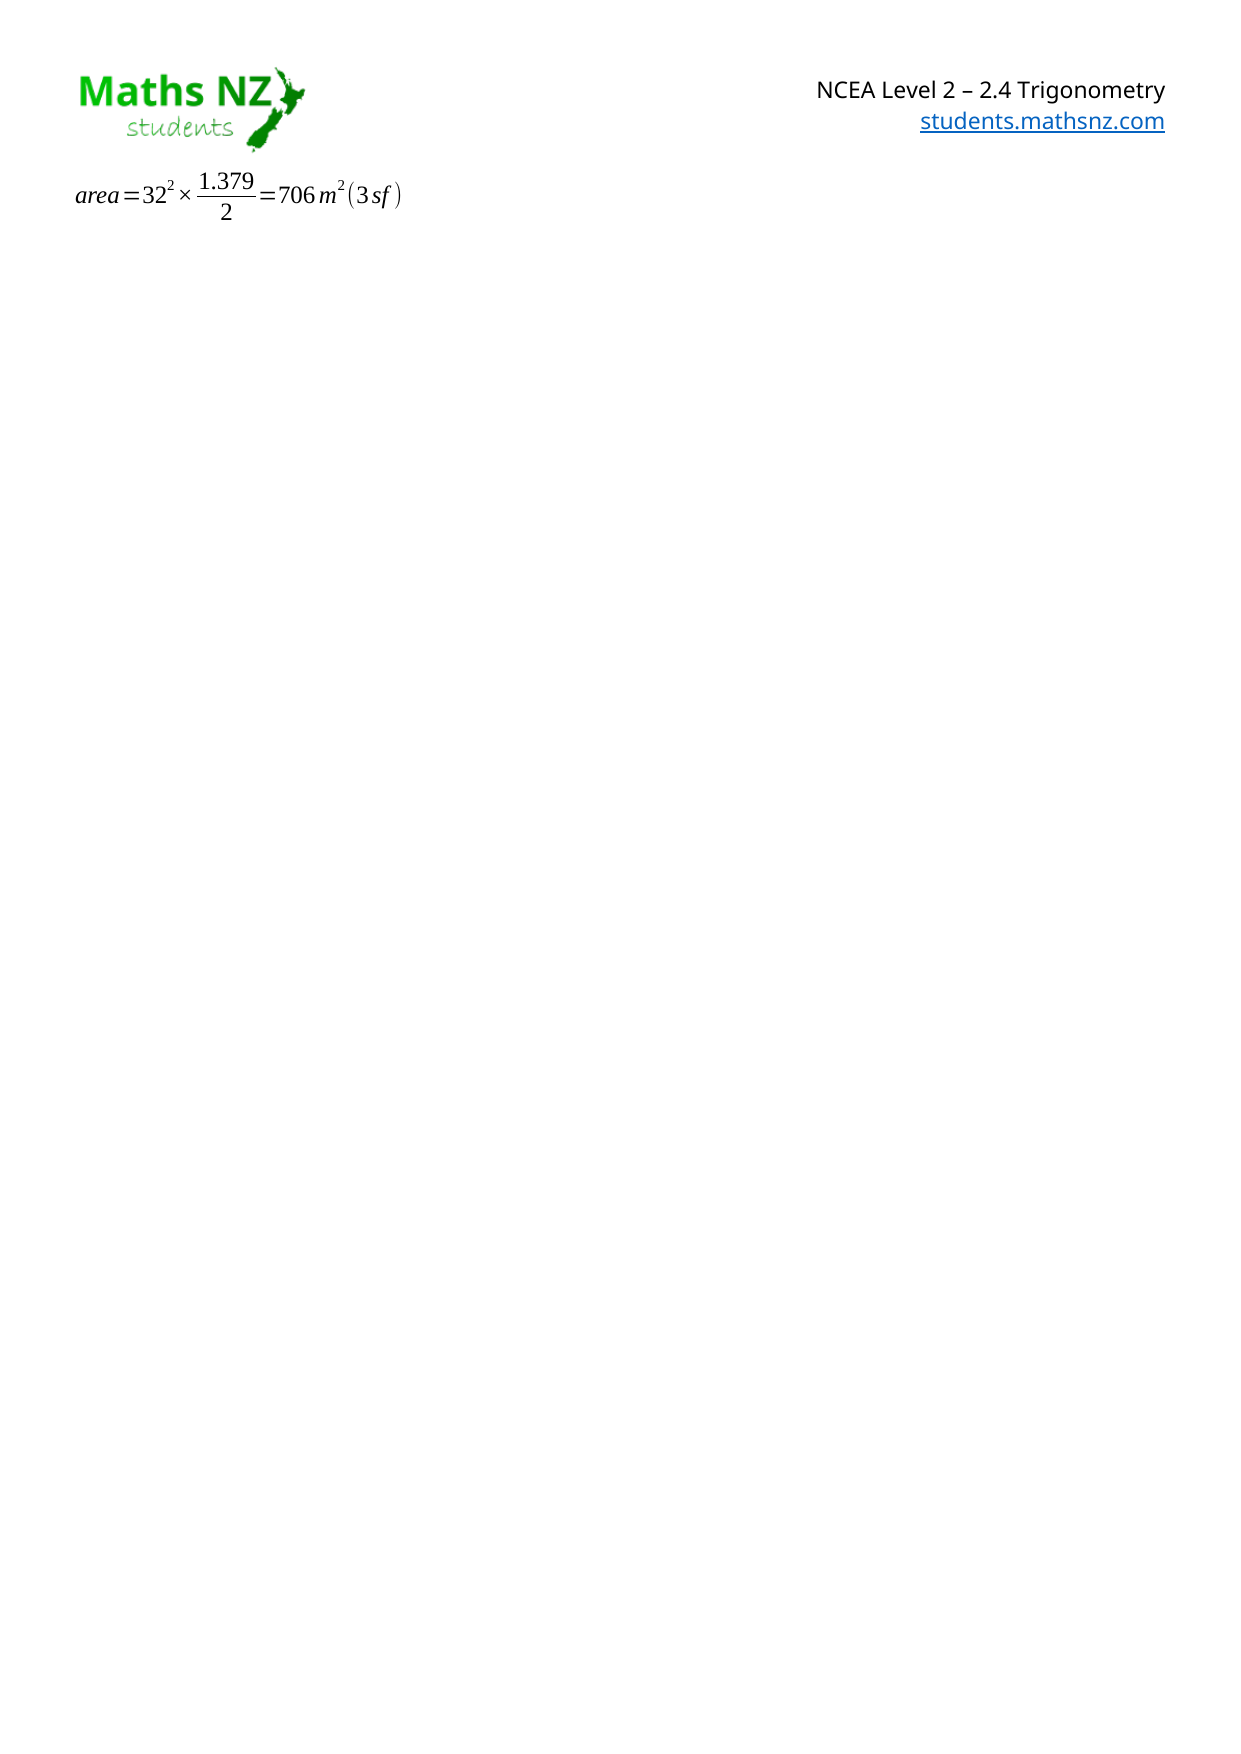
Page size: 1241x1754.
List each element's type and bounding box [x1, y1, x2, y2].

picture [75, 57, 309, 162]
